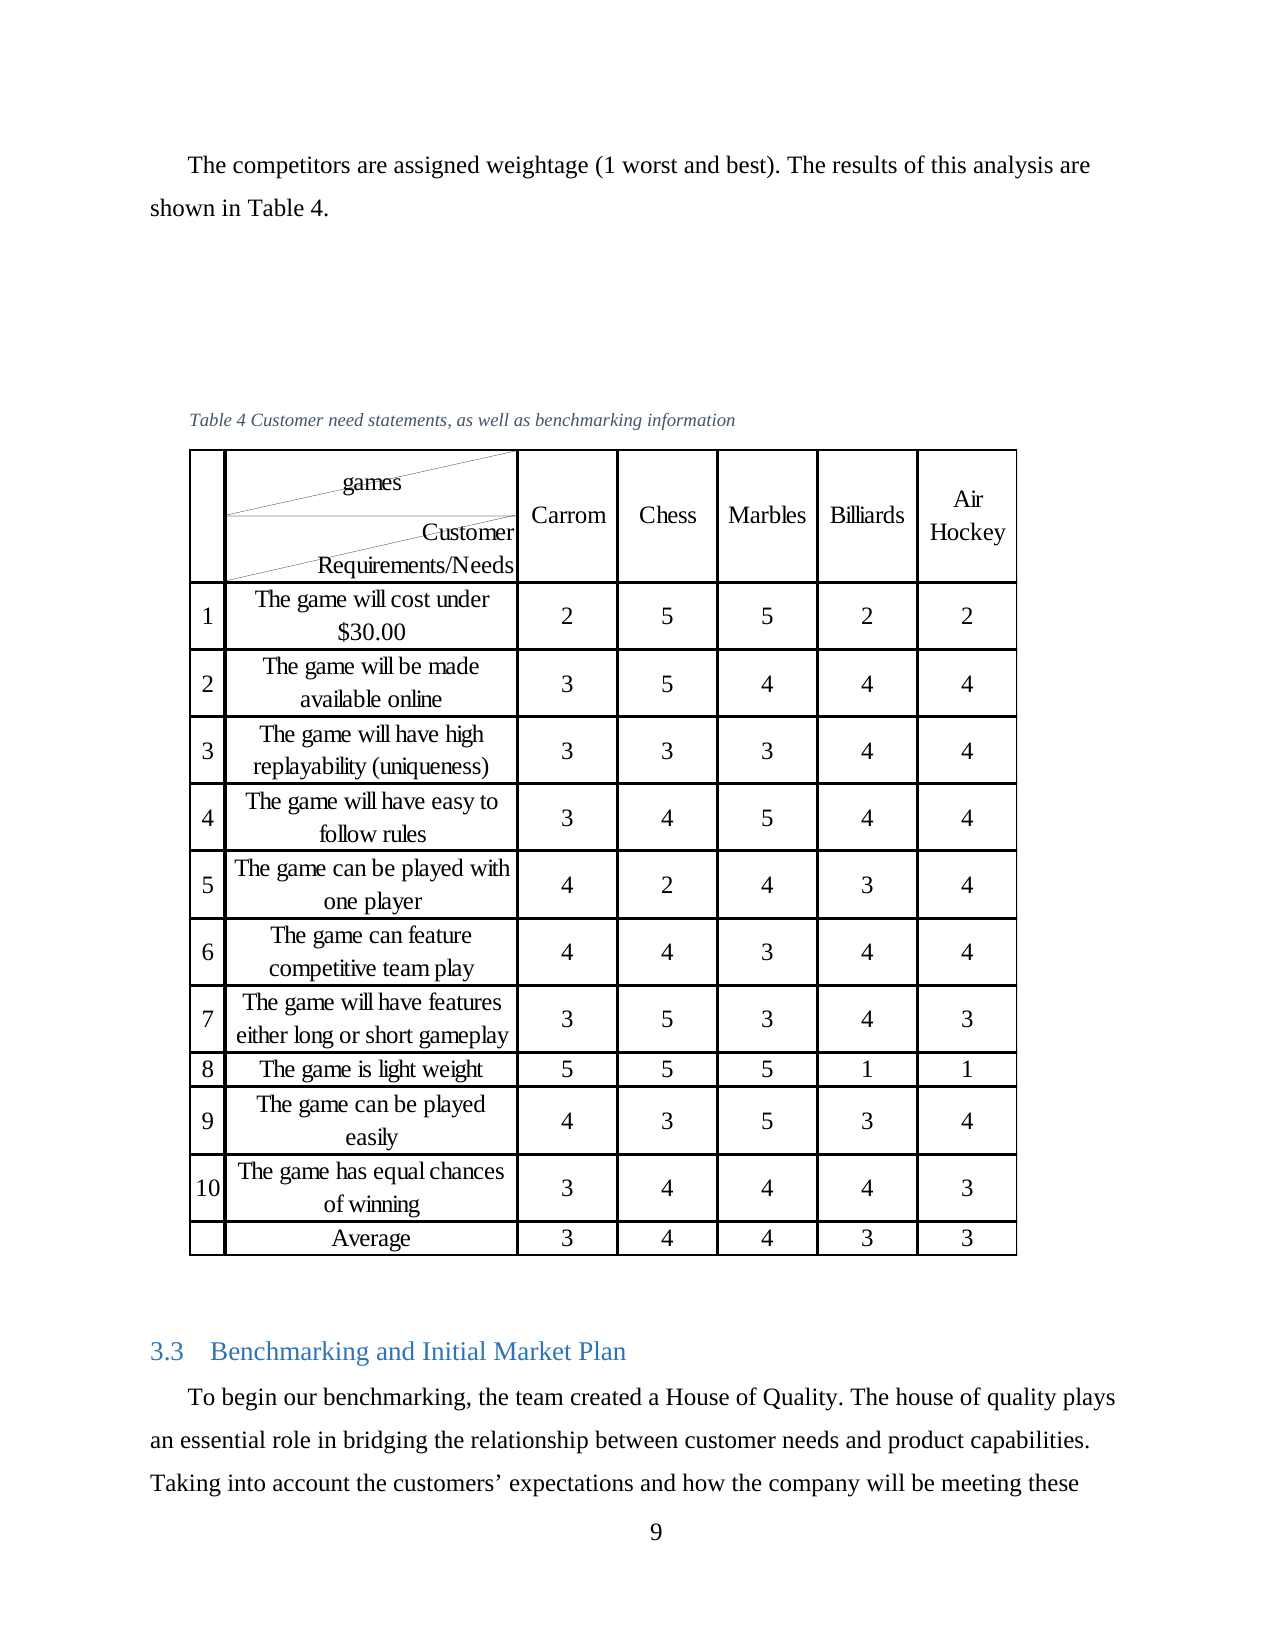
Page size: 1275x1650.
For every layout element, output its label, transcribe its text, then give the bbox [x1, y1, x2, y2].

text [150, 1382, 1125, 1497]
text The competitors are assigned weightage (1 worst and best). The results of this analysis are shown in Table 4. [150, 150, 1125, 222]
subtitle Benchmarking and Initial Market Plan [150, 1335, 1125, 1366]
